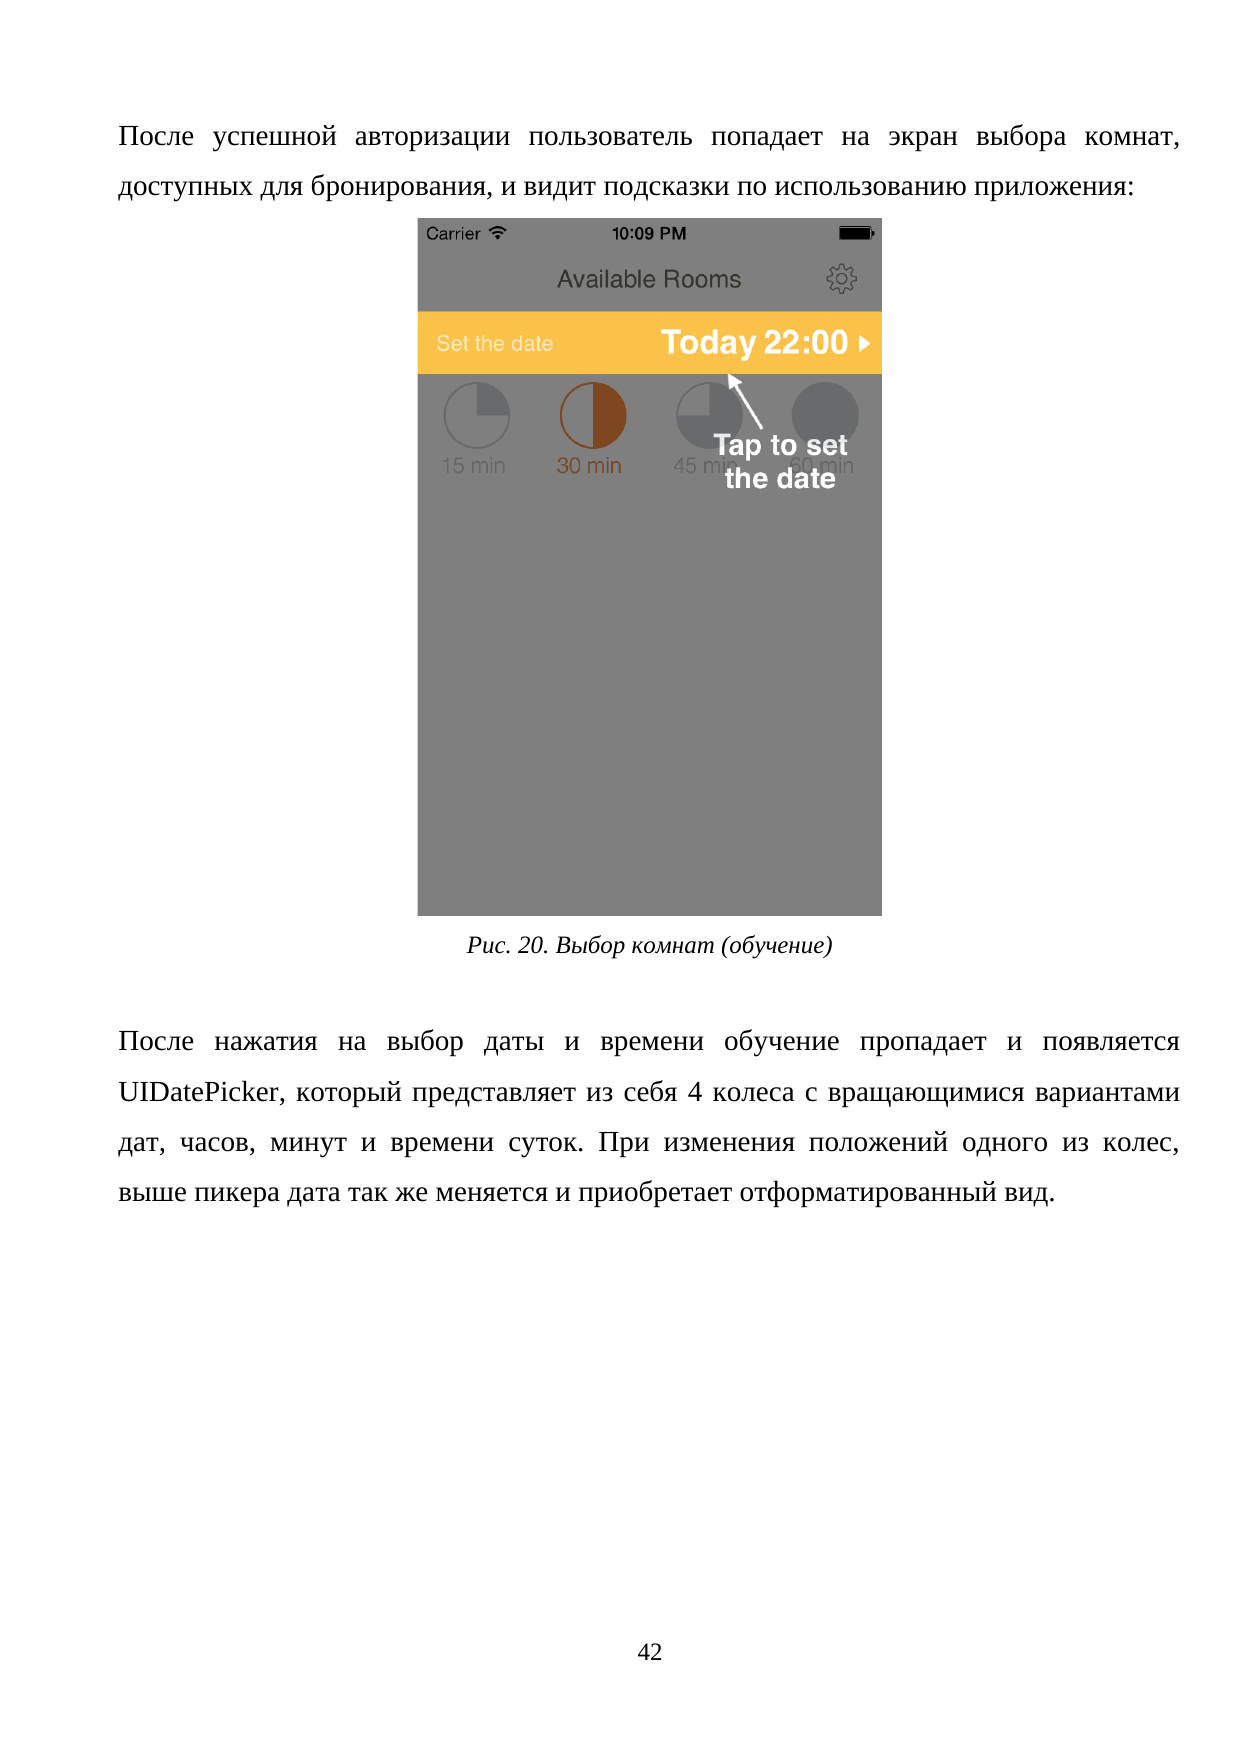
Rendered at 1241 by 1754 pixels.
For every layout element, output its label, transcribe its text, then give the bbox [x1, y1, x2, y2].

text Рис. 20. Выбор комнат (обучение) [118, 930, 1181, 959]
text После успешной авторизации пользователь попадает на экран выбора комнат, доступных для бронирования, и видит подсказки по использованию приложения: [118, 118, 1181, 202]
text После нажатия на выбор даты и времени обучение пропадает и появляется UIDatePicker, который представляет из себя 4 колеса с вращающимися вариантами дат, часов, минут и времени суток. При изменения положений одного из колес, выше пикера дата так же меняется и приобретает отформатированный вид. [118, 1023, 1181, 1208]
picture [417, 218, 882, 916]
